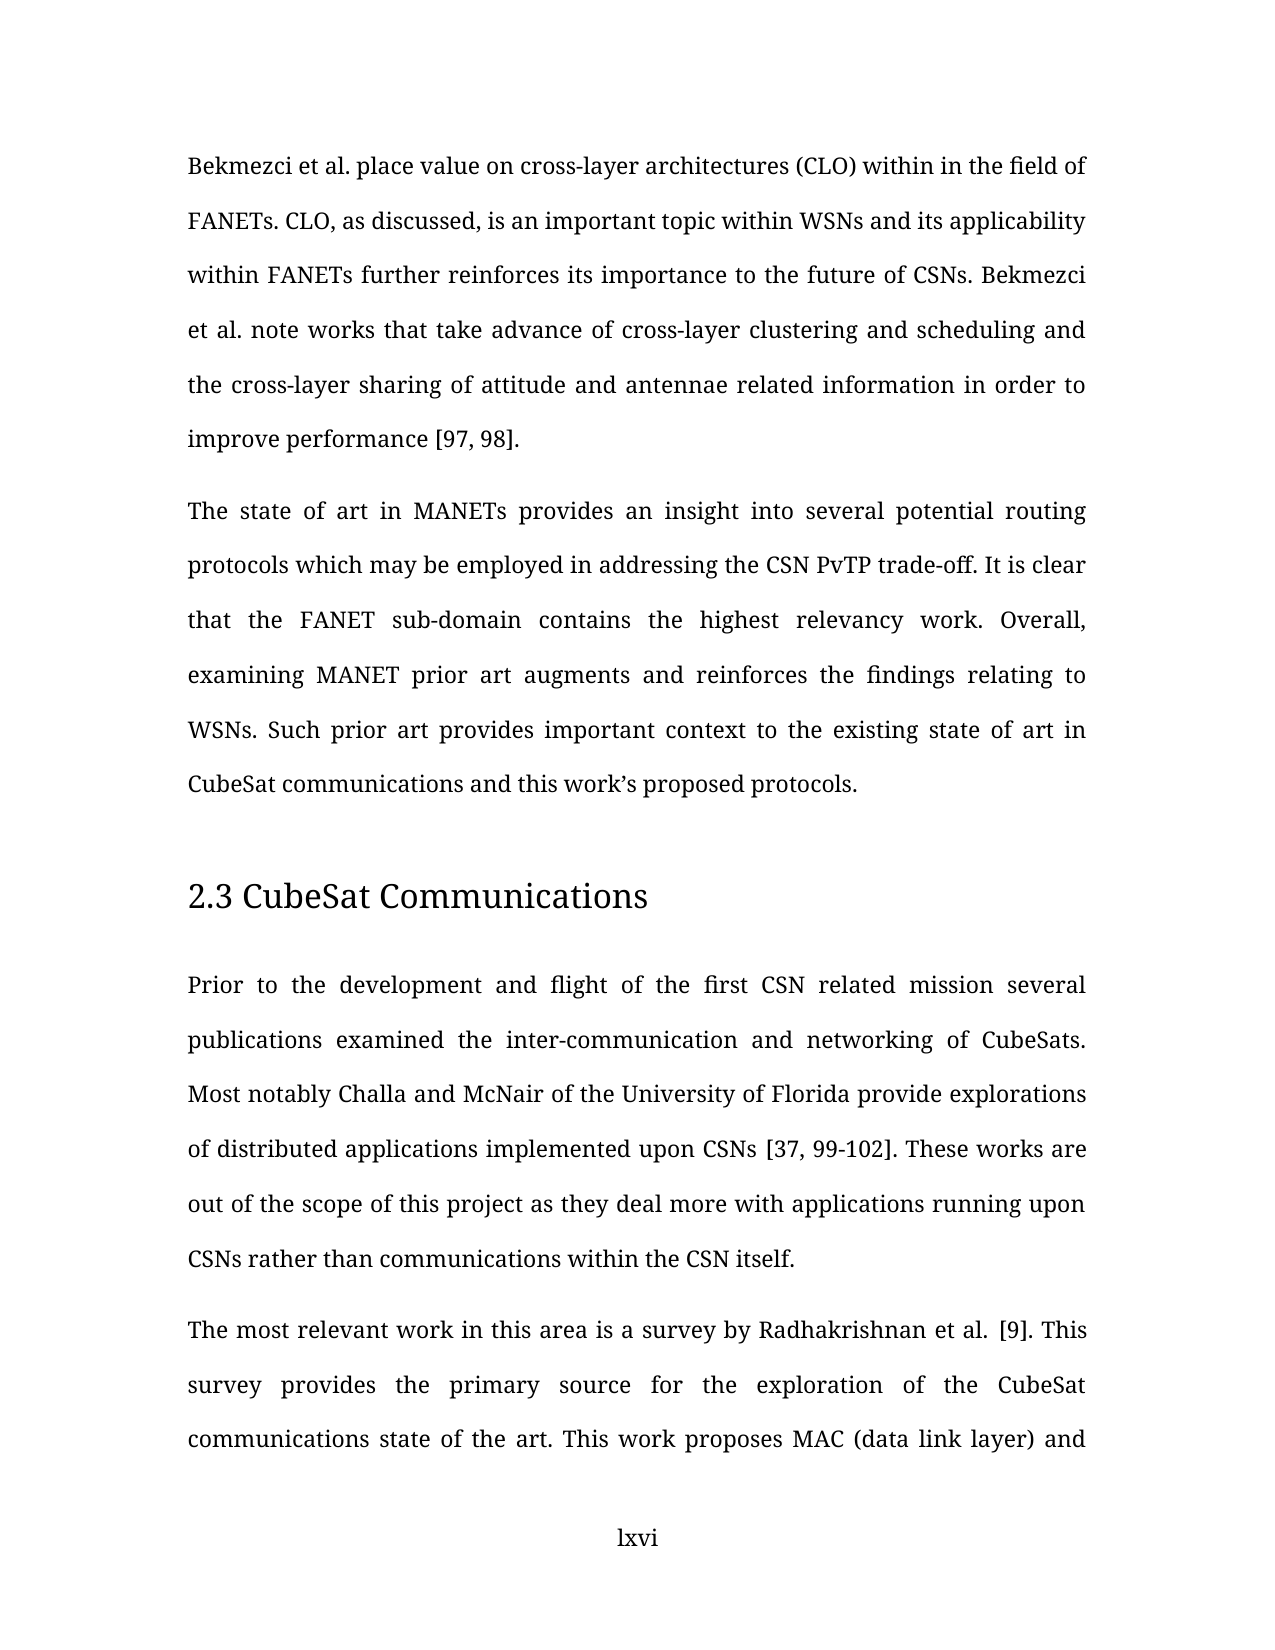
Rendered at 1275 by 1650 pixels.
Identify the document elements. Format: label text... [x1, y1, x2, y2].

text Prior to the development and flight of the first CSN related mission several publications examined the inter-communication and networking of CubeSats. Most notably Challa and McNair of the University of Florida provide explorations of distributed applications implemented upon CSNs [37, 99-102]. These works are out of the scope of this project as they deal more with applications running upon CSNs rather than communications within the CSN itself. [187, 969, 1087, 1274]
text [187, 1314, 1087, 1454]
text Bekmezci et al. place value on cross-layer architectures (CLO) within in the field of FANETs. CLO, as discussed, is an important topic within WSNs and its applicability within FANETs further reinforces its importance to the future of CSNs. Bekmezci et al. note works that take advance of cross-layer clustering and scheduling and the cross-layer sharing of attitude and antennae related information in order to improve performance [97, 98]. [187, 150, 1087, 455]
text The state of art in MANETs provides an insight into several potential routing protocols which may be employed in addressing the CSN PvTP trade-off. It is clear that the FANET sub-domain contains the highest relevancy work. Overall, examining MANET prior art augments and reinforces the findings relating to WSNs. Such prior art provides important context to the existing state of art in CubeSat communications and this work’s proposed protocols. [187, 495, 1087, 799]
subtitle CubeSat Communications [187, 873, 1087, 918]
